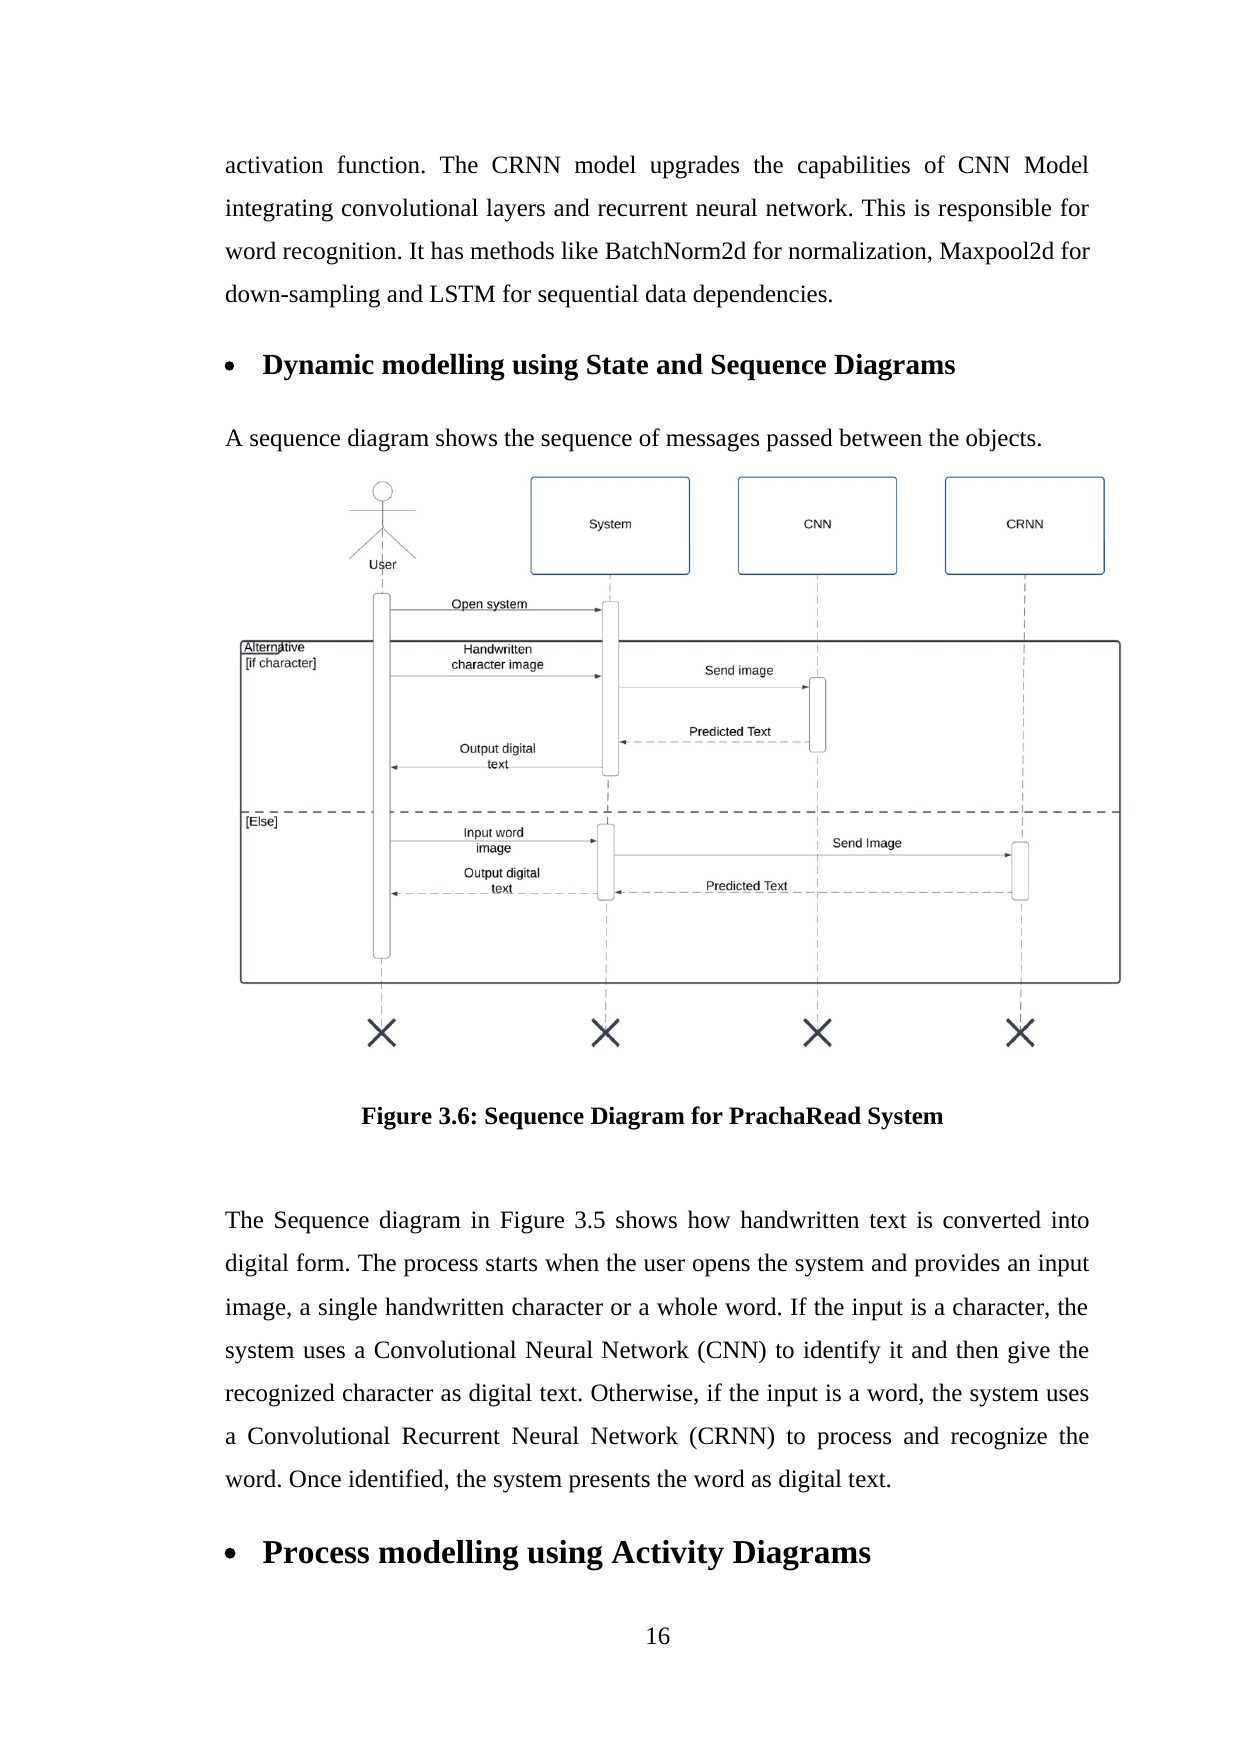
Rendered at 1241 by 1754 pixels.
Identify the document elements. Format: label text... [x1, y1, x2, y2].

list The Sequence diagram in Figure 3.5 shows how handwritten text is converted into digital form. The process starts when the user opens the system and provides an input image, a single handwritten character or a whole word. If the input is a character, the system uses a Convolutional Neural Network (CNN) to identify it and then give the recognized character as digital text. Otherwise, if the input is a word, the system uses a Convolutional Recurrent Neural Network (CRNN) to process and recognize the word. Once identified, the system presents the word as digital text. [225, 1205, 1090, 1493]
picture [227, 466, 1128, 1052]
list Process modelling using Activity Diagrams [225, 1532, 1090, 1571]
list A sequence diagram shows the sequence of messages passed between the objects. [225, 423, 1090, 452]
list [225, 150, 1090, 308]
list Dynamic modelling using State and Sequence Diagrams [225, 347, 1090, 381]
